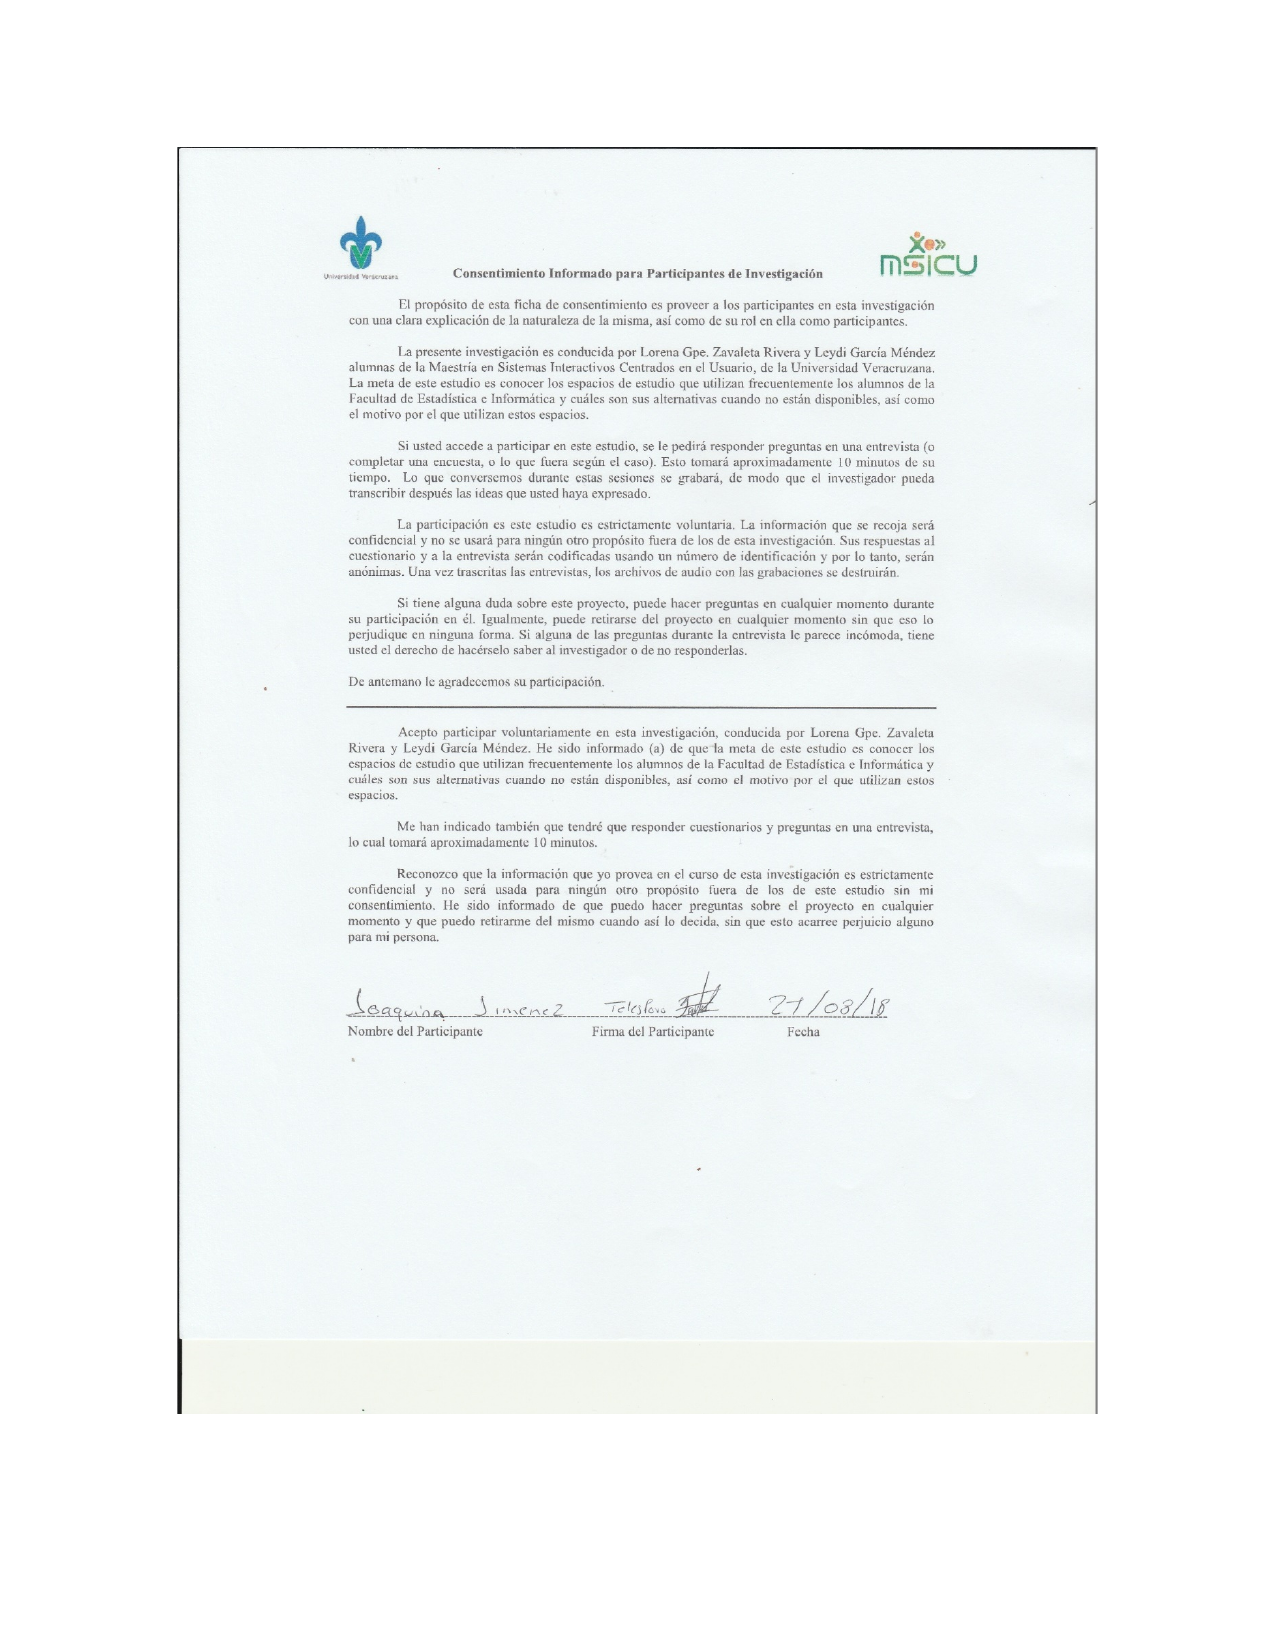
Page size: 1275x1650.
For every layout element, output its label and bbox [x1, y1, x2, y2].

picture [177, 147, 1098, 1414]
